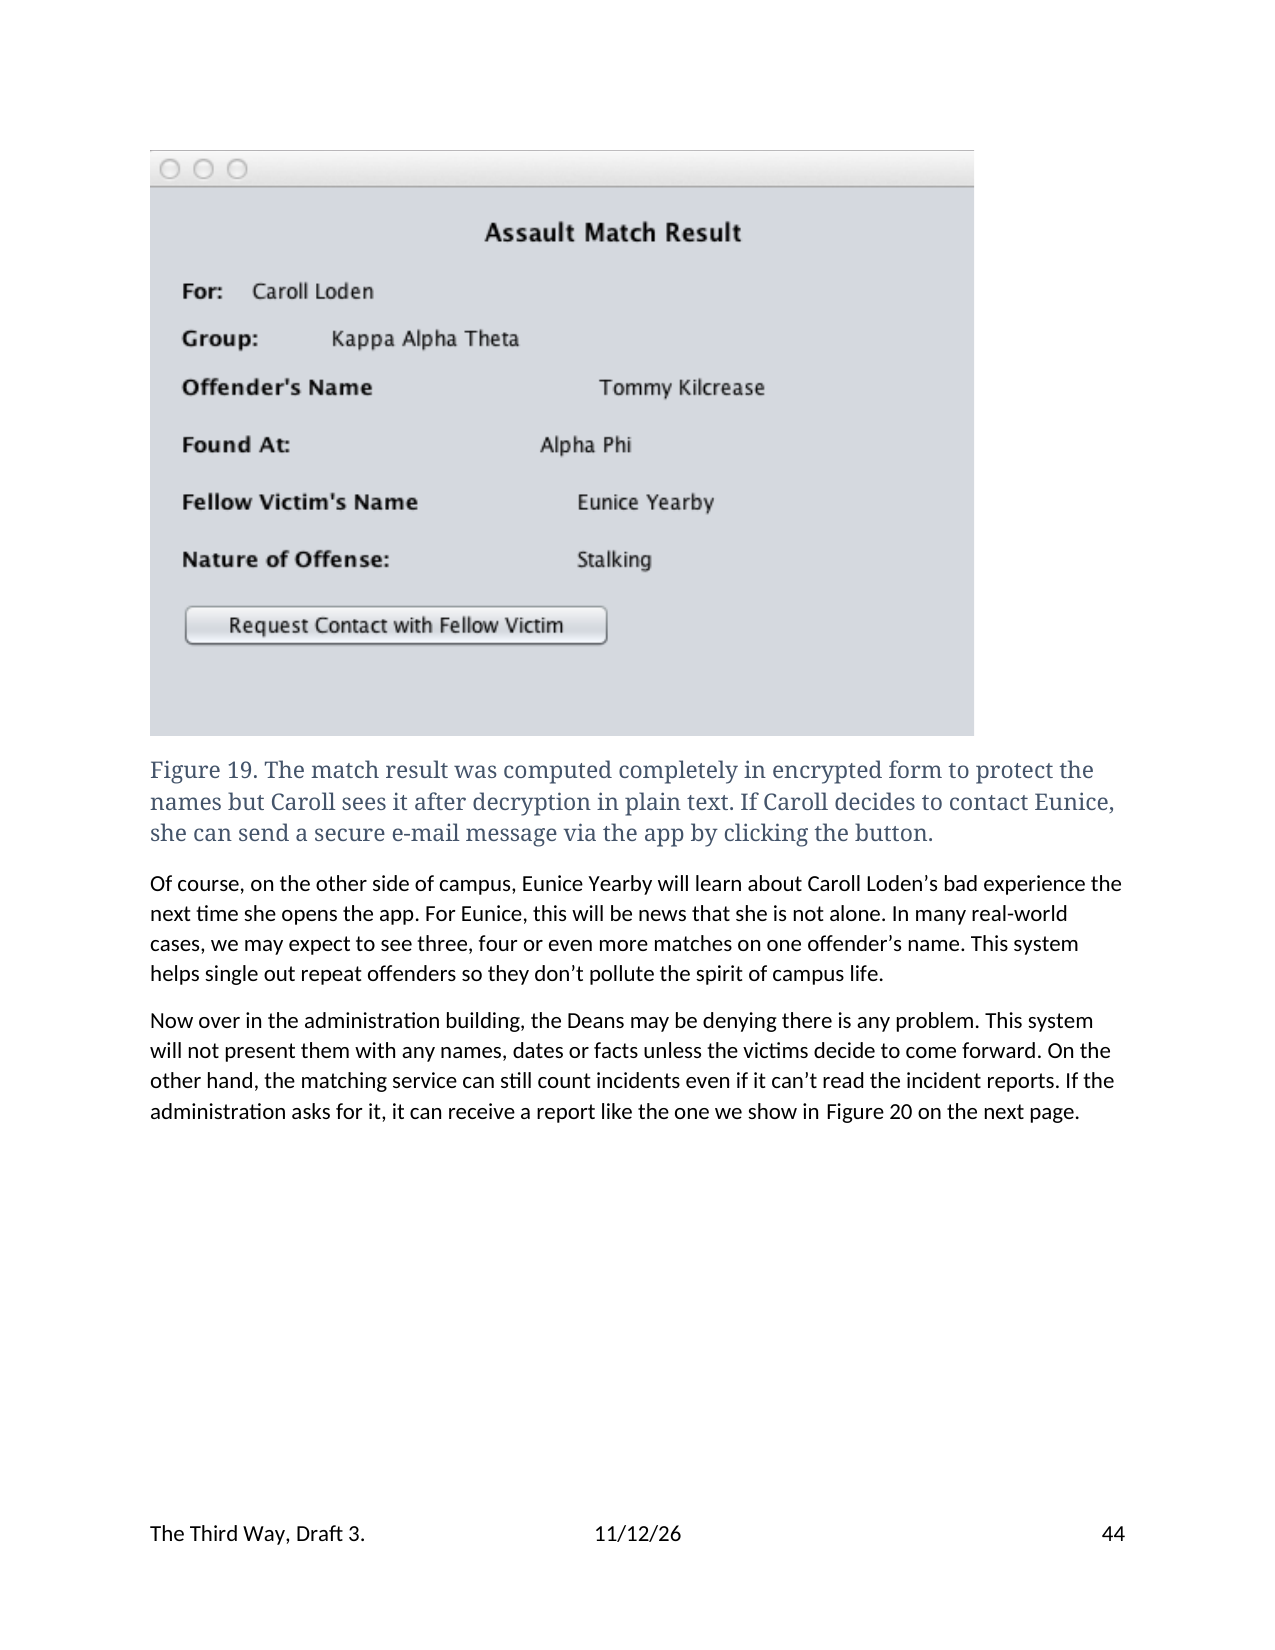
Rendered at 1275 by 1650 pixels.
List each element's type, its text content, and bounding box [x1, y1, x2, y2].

text Now over in the administration building, the Deans may be denying there is any problem. This system will not present them with any names, dates or facts unless the victims decide to come forward. On the other hand, the matching service can still count incidents even if it can’t read the incident reports. If the administration asks for it, it can receive a report like the one we show in Figure 20 on the next page. [150, 1006, 1125, 1125]
text Of course, on the other side of campus, Eunice Yearby will learn about Caroll Loden’s bad experience the next time she opens the app. For Eunice, this will be news that she is not alone. In many real-world cases, we may expect to see three, four or even more matches on one offender’s name. This system helps single out repeat offenders so they don’t pollute the spirit of campus life. [150, 869, 1125, 987]
picture [150, 150, 975, 736]
